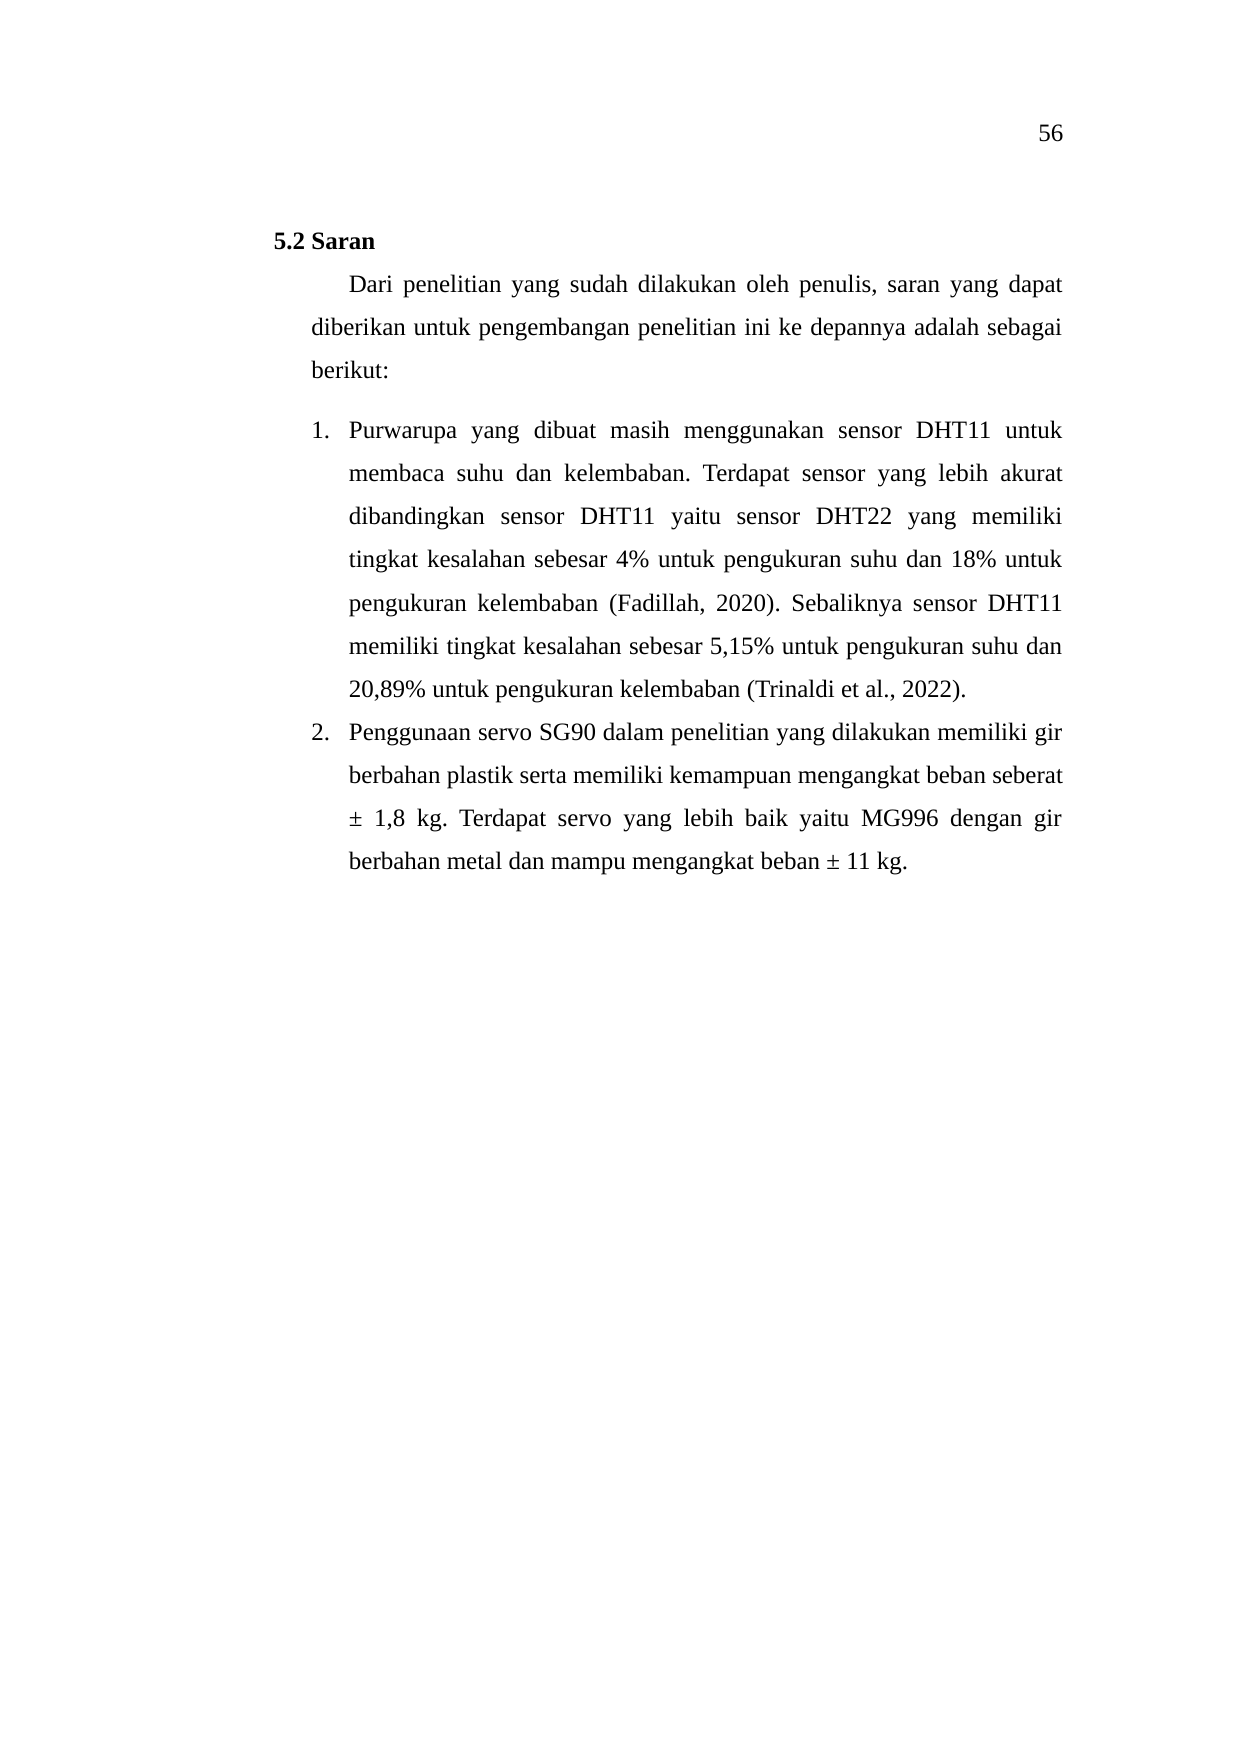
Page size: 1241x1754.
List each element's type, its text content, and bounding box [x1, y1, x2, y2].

list Penggunaan servo SG90 dalam penelitian yang dilakukan memiliki gir berbahan plastik serta memiliki kemampuan mengangkat beban seberat ± 1,8 kg. Terdapat servo yang lebih baik yaitu MG996 dengan gir berbahan metal dan mampu mengangkat beban ± 11 kg. [311, 717, 1063, 875]
text Dari penelitian yang sudah dilakukan oleh penulis, saran yang dapat diberikan untuk pengembangan penelitian ini ke depannya adalah sebagai berikut: [311, 269, 1063, 384]
list Purwarupa yang dibuat masih menggunakan sensor DHT11 untuk membaca suhu dan kelembaban. Terdapat sensor yang lebih akurat dibandingkan sensor DHT11 yaitu sensor DHT22 yang memiliki tingkat kesalahan sebesar 4% untuk pengukuran suhu dan 18% untuk pengukuran kelembaban (Fadillah, 2020). Sebaliknya sensor DHT11 memiliki tingkat kesalahan sebesar 5,15% untuk pengukuran suhu dan 20,89% untuk pengukuran kelembaban (Trinaldi et al., 2022). [311, 415, 1063, 703]
subtitle Saran [274, 226, 1063, 255]
